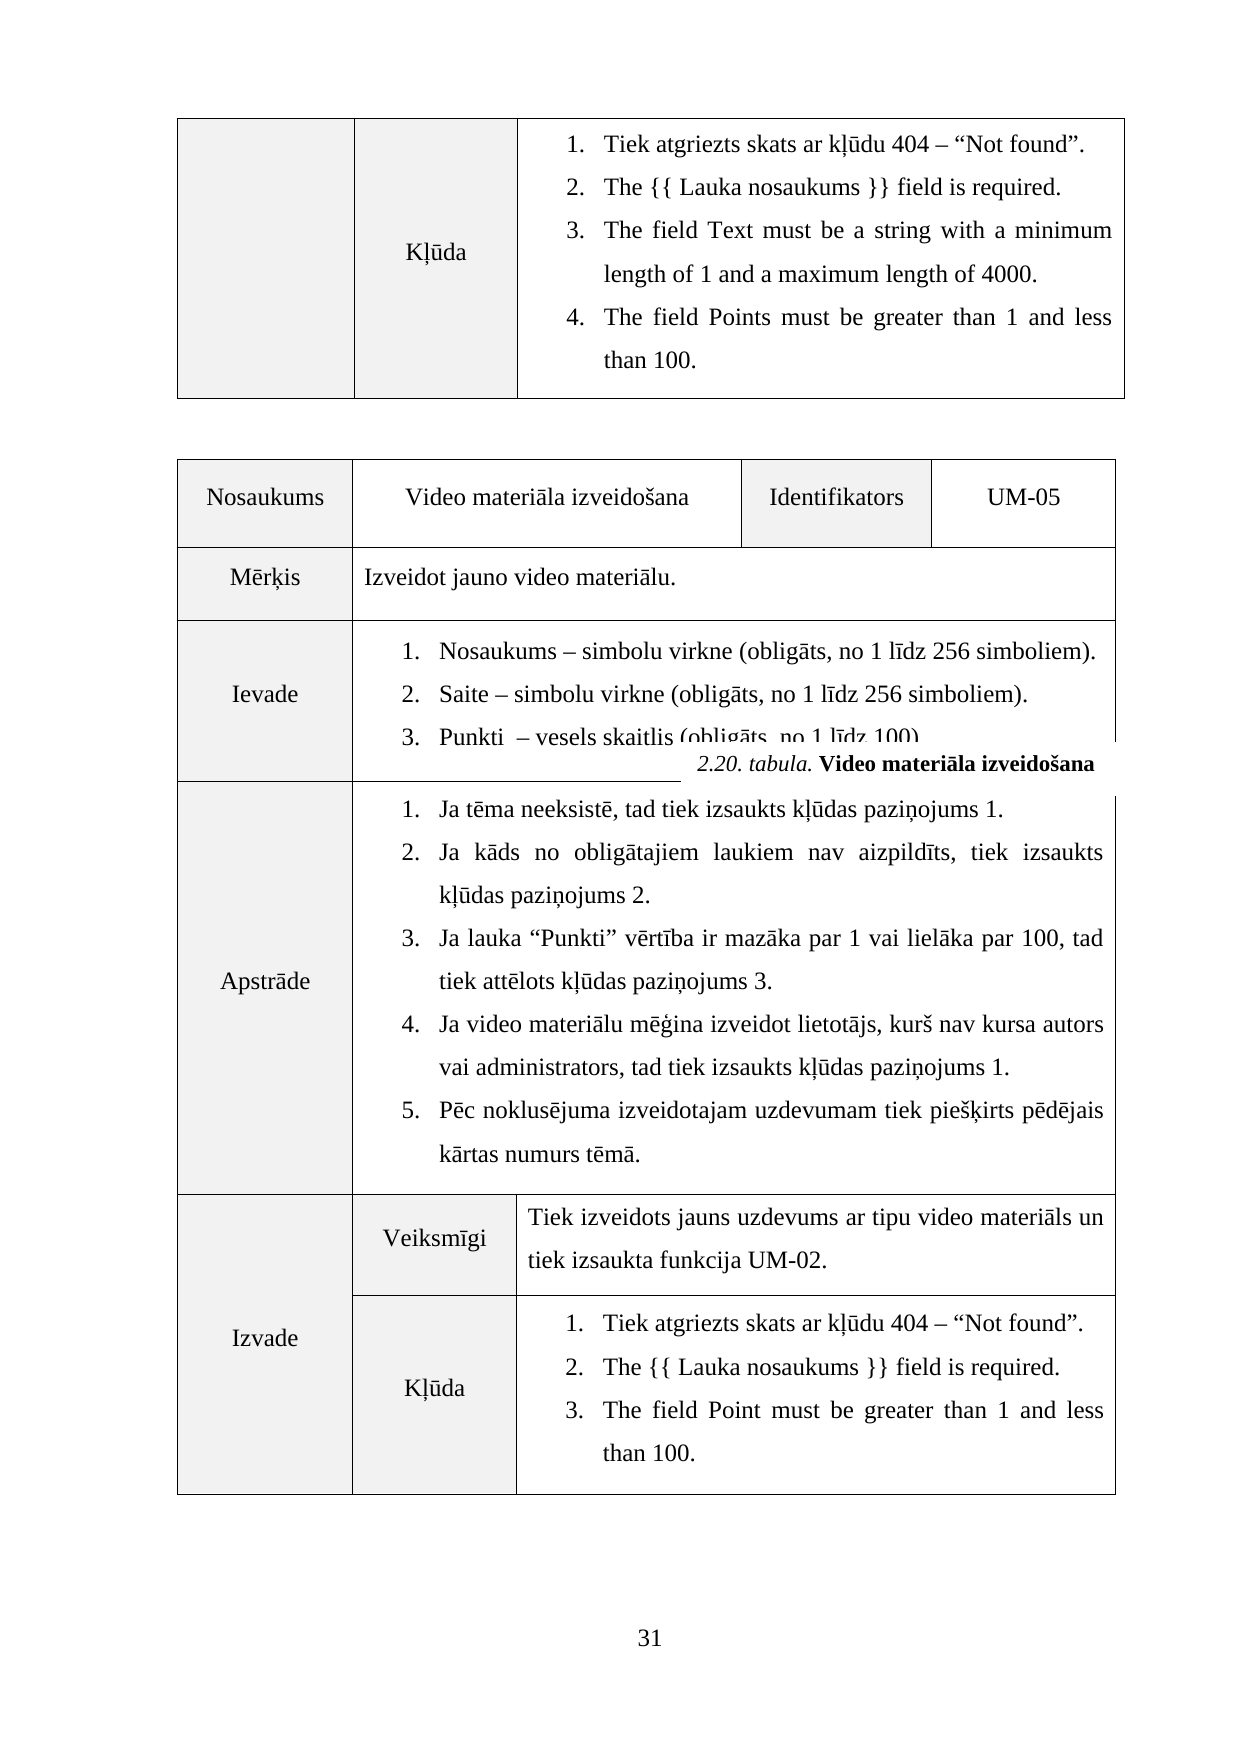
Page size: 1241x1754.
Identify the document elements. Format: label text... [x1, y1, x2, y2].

table_header UM-05 [932, 460, 1115, 547]
table_cell Ievade [178, 621, 352, 781]
table_cell Nosaukums – simbolu virkne (obligāts, no 1 līdz 256 simboliem). Saite – simbolu virkne (obligāts, no 1 līdz 256 simboliem). Punkti – vesels skaitlis (obligāts, no 1 līdz 100). [353, 621, 1115, 781]
table_cell Tiek izveidots jauns uzdevums ar tipu video materiāls un tiek izsaukta funkcija UM-02. [517, 1195, 1115, 1295]
table_header [178, 119, 354, 398]
table_header Nosaukums [178, 460, 352, 547]
table_cell Izvade [178, 1195, 352, 1493]
table_cell Mērķis [178, 548, 352, 620]
table_header Video materiāla izveidošana [353, 460, 741, 547]
table_header Kļūda [355, 119, 517, 398]
table_cell Apstrāde [178, 782, 352, 1194]
table_cell Kļūda [353, 1296, 516, 1493]
table_cell Tiek atgriezts skats ar kļūdu 404 – “Not found”. The {{ Lauka nosaukums }} field is required. The field Point must be greater than 1 and less than 100. [517, 1296, 1115, 1493]
table_cell Ja tēma neeksistē, tad tiek izsaukts kļūdas paziņojums 1. Ja kāds no obligātajiem laukiem nav aizpildīts, tiek izsaukts kļūdas paziņojums 2. Ja lauka “Punkti” vērtība ir mazāka par 1 vai lielāka par 100, tad tiek attēlots kļūdas paziņojums 3. Ja video materiālu mēģina izveidot lietotājs, kurš nav kursa autors vai administrators, tad tiek izsaukts kļūdas paziņojums 1. Pēc noklusējuma izveidotajam uzdevumam tiek piešķirts pēdējais kārtas numurs tēmā. [353, 782, 1115, 1194]
table_header Tiek atgriezts skats ar kļūdu 404 – “Not found”. The {{ Lauka nosaukums }} field is required. The field Text must be a string with a minimum length of 1 and a maximum length of 4000. The field Points must be greater than 1 and less than 100. [518, 119, 1124, 398]
table_header Identifikators [742, 460, 931, 547]
table_cell Veiksmīgi [353, 1195, 516, 1295]
table_cell Izveidot jauno video materiālu. [353, 548, 1115, 620]
